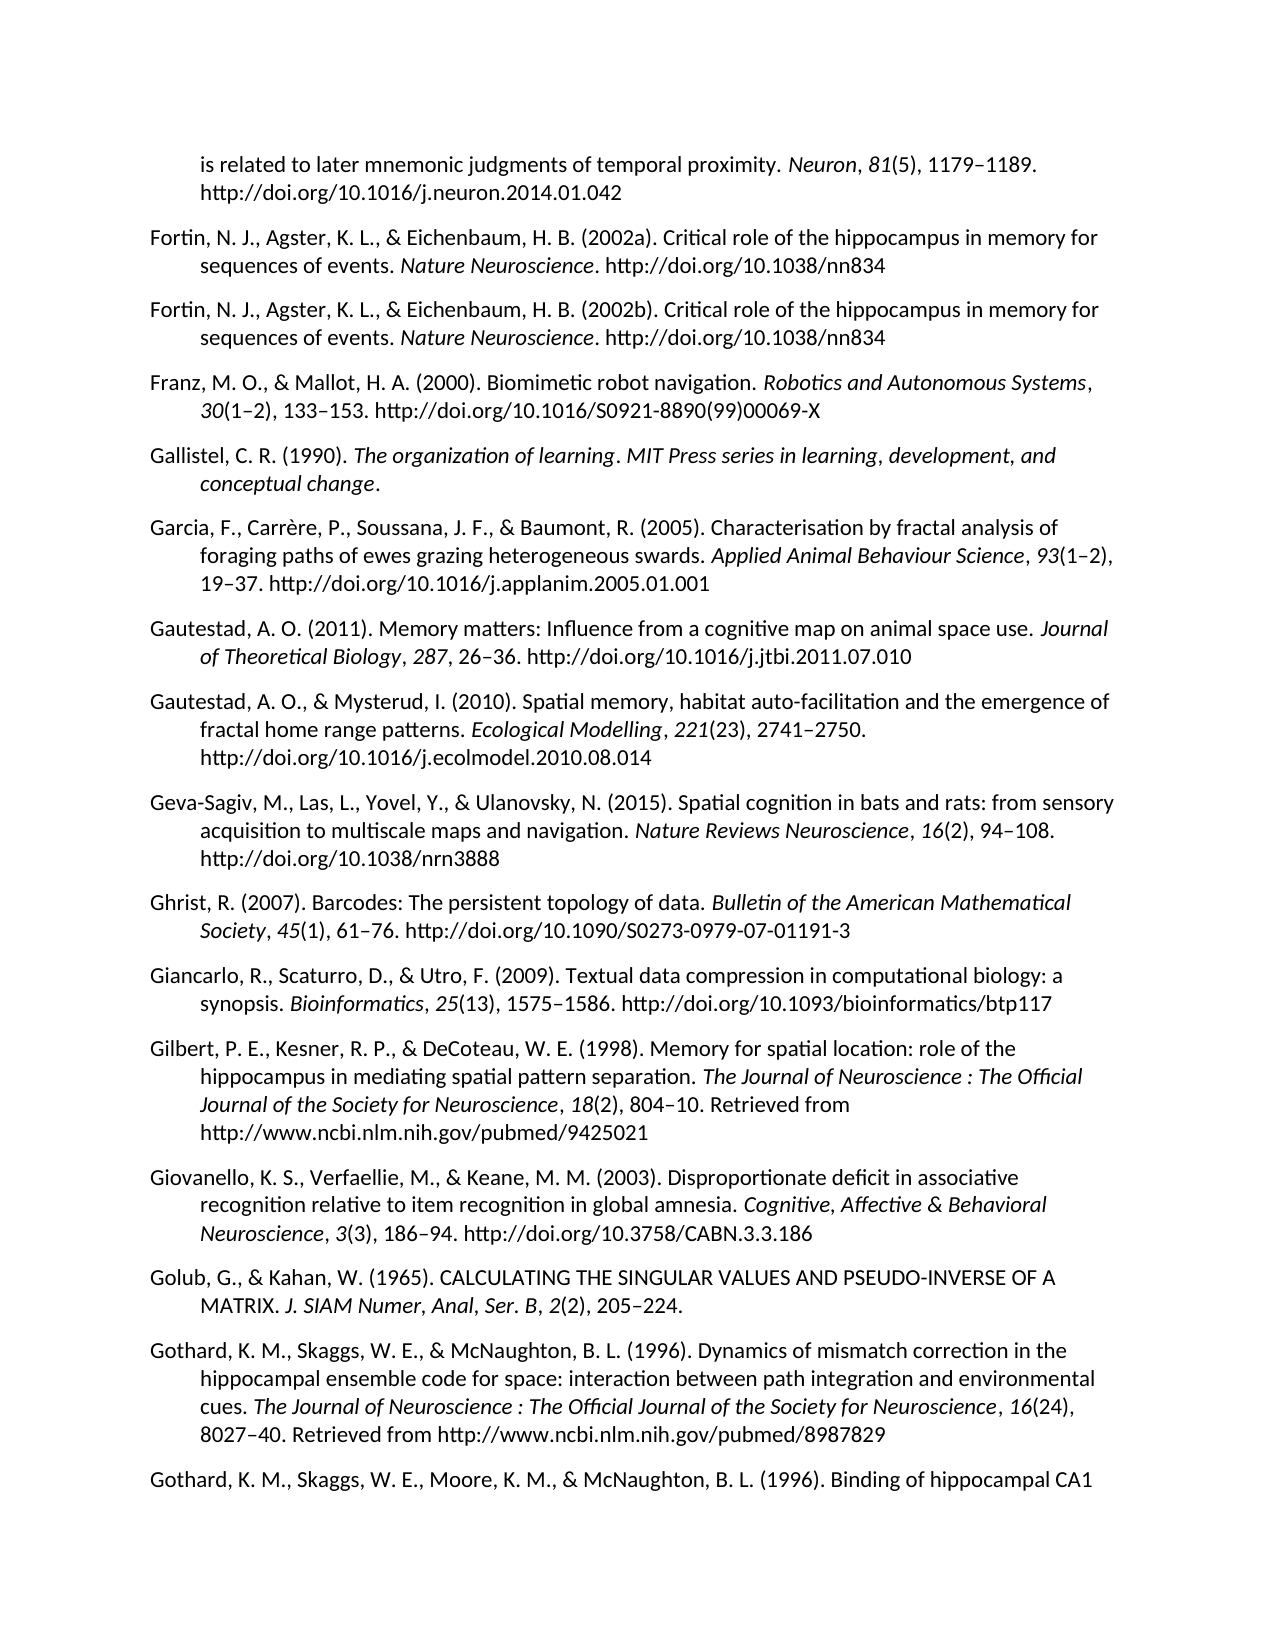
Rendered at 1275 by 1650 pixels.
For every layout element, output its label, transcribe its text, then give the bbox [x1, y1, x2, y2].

text Fortin, N. J., Agster, K. L., & Eichenbaum, H. B. (2002b). Critical role of the hippocampus in memory for sequences of events. Nature Neuroscience. http://doi.org/10.1038/nn834 [150, 295, 1125, 351]
text Geva-Sagiv, M., Las, L., Yovel, Y., & Ulanovsky, N. (2015). Spatial cognition in bats and rats: from sensory acquisition to multiscale maps and navigation. Nature Reviews Neuroscience, 16(2), 94–108. http://doi.org/10.1038/nrn3888 [150, 788, 1125, 872]
text Gallistel, C. R. (1990). The organization of learning. MIT Press series in learning, development, and conceptual change. [150, 441, 1125, 497]
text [150, 1465, 1125, 1493]
text Gautestad, A. O., & Mysterud, I. (2010). Spatial memory, habitat auto-facilitation and the emergence of fractal home range patterns. Ecological Modelling, 221(23), 2741–2750. http://doi.org/10.1016/j.ecolmodel.2010.08.014 [150, 687, 1125, 771]
text Gothard, K. M., Skaggs, W. E., & McNaughton, B. L. (1996). Dynamics of mismatch correction in the hippocampal ensemble code for space: interaction between path integration and environmental cues. The Journal of Neuroscience : The Official Journal of the Society for Neuroscience, 16(24), 8027–40. Retrieved from http://www.ncbi.nlm.nih.gov/pubmed/8987829 [150, 1336, 1125, 1448]
text Gilbert, P. E., Kesner, R. P., & DeCoteau, W. E. (1998). Memory for spatial location: role of the hippocampus in mediating spatial pattern separation. The Journal of Neuroscience : The Official Journal of the Society for Neuroscience, 18(2), 804–10. Retrieved from http://www.ncbi.nlm.nih.gov/pubmed/9425021 [150, 1034, 1125, 1146]
text Giancarlo, R., Scaturro, D., & Utro, F. (2009). Textual data compression in computational biology: a synopsis. Bioinformatics, 25(13), 1575–1586. http://doi.org/10.1093/bioinformatics/btp117 [150, 961, 1125, 1017]
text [150, 150, 1125, 206]
text Garcia, F., Carrère, P., Soussana, J. F., & Baumont, R. (2005). Characterisation by fractal analysis of foraging paths of ewes grazing heterogeneous swards. Applied Animal Behaviour Science, 93(1–2), 19–37. http://doi.org/10.1016/j.applanim.2005.01.001 [150, 513, 1125, 598]
text Giovanello, K. S., Verfaellie, M., & Keane, M. M. (2003). Disproportionate deficit in associative recognition relative to item recognition in global amnesia. Cognitive, Affective & Behavioral Neuroscience, 3(3), 186–94. http://doi.org/10.3758/CABN.3.3.186 [150, 1163, 1125, 1247]
text Franz, M. O., & Mallot, H. A. (2000). Biomimetic robot navigation. Robotics and Autonomous Systems, 30(1–2), 133–153. http://doi.org/10.1016/S0921-8890(99)00069-X [150, 368, 1125, 424]
text Golub, G., & Kahan, W. (1965). CALCULATING THE SINGULAR VALUES AND PSEUDO-INVERSE OF A MATRIX. J. SIAM Numer, Anal, Ser. B, 2(2), 205–224. [150, 1263, 1125, 1319]
text Ghrist, R. (2007). Barcodes: The persistent topology of data. Bulletin of the American Mathematical Society, 45(1), 61–76. http://doi.org/10.1090/S0273-0979-07-01191-3 [150, 888, 1125, 944]
text Fortin, N. J., Agster, K. L., & Eichenbaum, H. B. (2002a). Critical role of the hippocampus in memory for sequences of events. Nature Neuroscience. http://doi.org/10.1038/nn834 [150, 223, 1125, 279]
text Gautestad, A. O. (2011). Memory matters: Influence from a cognitive map on animal space use. Journal of Theoretical Biology, 287, 26–36. http://doi.org/10.1016/j.jtbi.2011.07.010 [150, 614, 1125, 670]
